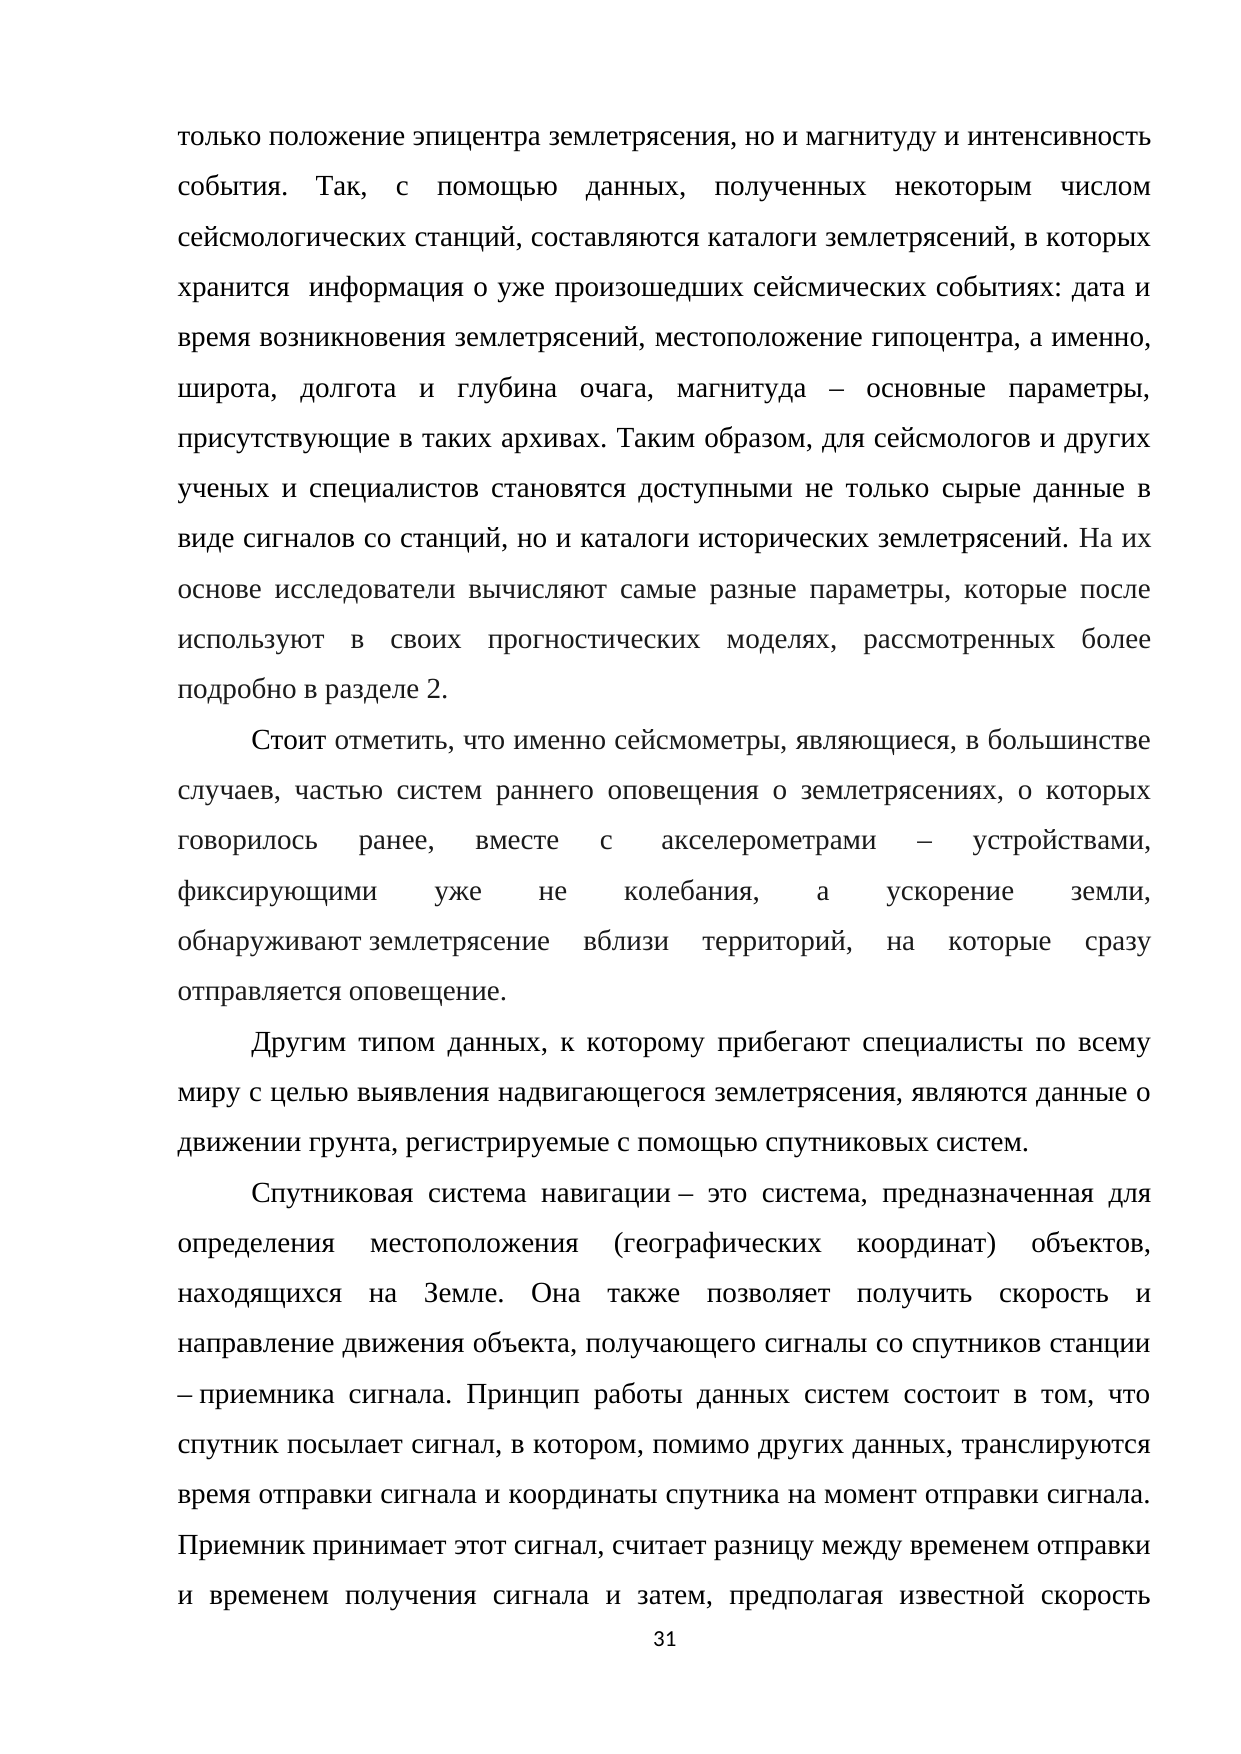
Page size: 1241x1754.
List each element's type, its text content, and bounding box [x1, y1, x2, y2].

text Стоит отметить, что именно сейсмометры, являющиеся, в большинстве случаев, частью систем раннего оповещения о землетрясениях, о которых говорилось ранее, вместе с акселерометрами – устройствами, фиксирующими уже не колебания, а ускорение земли, обнаруживают землетрясение вблизи территорий, на которые сразу отправляется оповещение. [177, 722, 1152, 1007]
text Другим типом данных, к которому прибегают специалисты по всему миру с целью выявления надвигающегося землетрясения, являются данные о движении грунта, регистрируемые с помощью спутниковых систем. [177, 1024, 1152, 1158]
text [177, 1175, 1152, 1611]
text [177, 118, 1152, 705]
